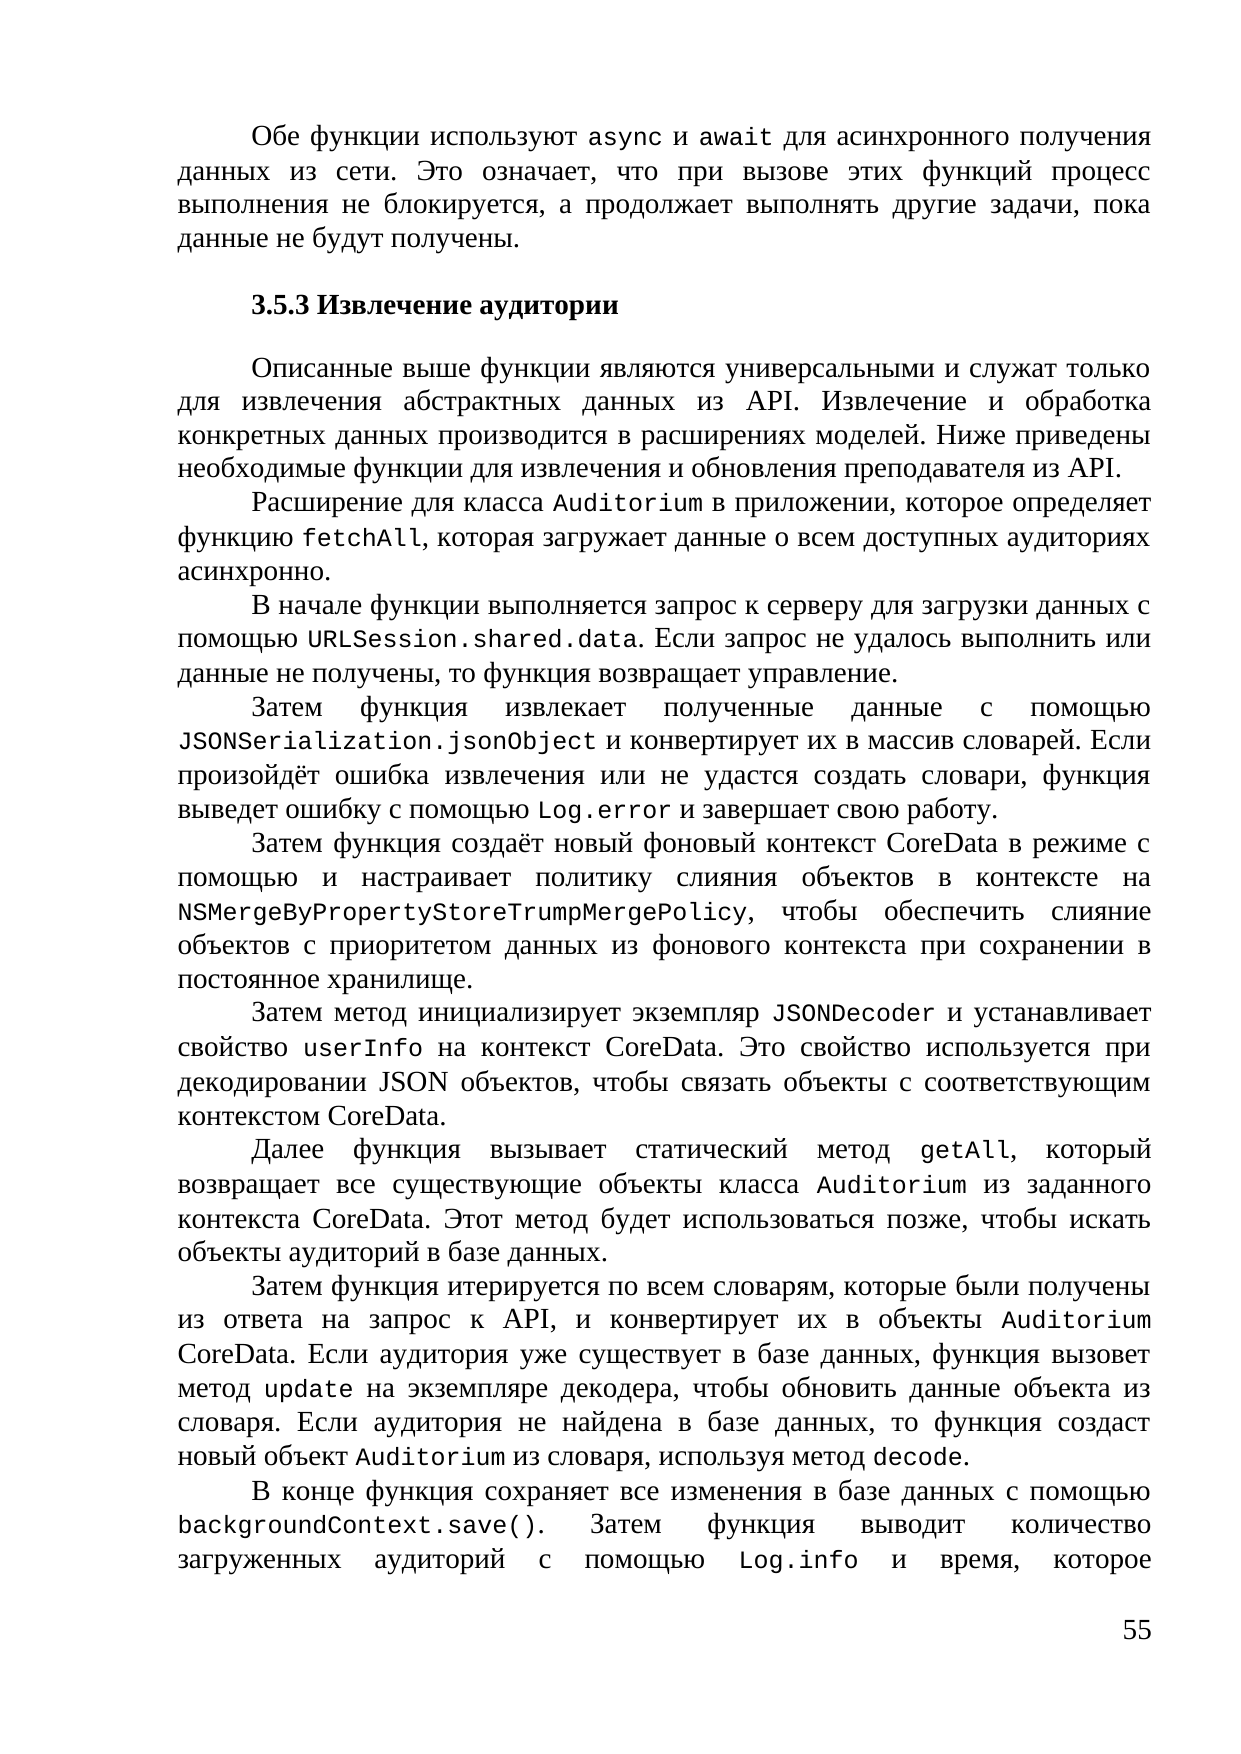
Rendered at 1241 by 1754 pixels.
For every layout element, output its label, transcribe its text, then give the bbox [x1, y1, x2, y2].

text Затем метод инициализирует экземпляр JSONDecoder и устанавливает свойство userInfo на контекст CoreData. Это свойство используется при декодировании JSON объектов, чтобы связать объекты с соответствующим контекстом CoreData. [177, 994, 1152, 1131]
text В начале функции выполняется запрос к серверу для загрузки данных с помощью URLSession.shared.data. Если запрос не удалось выполнить или данные не получены, то функция возвращает управление. [177, 587, 1152, 689]
text Описанные выше функции являются универсальными и служат только для извлечения абстрактных данных из API. Извлечение и обработка конкретных данных производится в расширениях моделей. Ниже приведены необходимые функции для извлечения и обновления преподавателя из API. [177, 350, 1152, 484]
subtitle Извлечение аудитории [251, 287, 1152, 321]
text Затем функция итерируется по всем словарям, которые были получены из ответа на запрос к API, и конвертирует их в объекты Auditorium CoreData. Если аудитория уже существует в базе данных, функция вызовет метод update на экземпляре декодера, чтобы обновить данные объекта из словаря. Если аудитория не найдена в базе данных, то функция создаст новый объект Auditorium из словаря, используя метод decode. [177, 1268, 1152, 1473]
text Обе функции используют async и await для асинхронного получения данных из сети. Это означает, что при вызове этих функций процесс выполнения не блокируется, а продолжает выполнять другие задачи, пока данные не будут получены. [177, 118, 1152, 253]
text Затем функция создаёт новый фоновый контекст CoreData в режиме с помощью и настраивает политику слияния объектов в контексте на NSMergeByPropertyStoreTrumpMergePolicy, чтобы обеспечить слияние объектов с приоритетом данных из фонового контекста при сохранении в постоянное хранилище. [177, 826, 1152, 994]
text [177, 1473, 1152, 1576]
text Далее функция вызывает статический метод getAll, который возвращает все существующие объекты класса Auditorium из заданного контекста CoreData. Этот метод будет использоваться позже, чтобы искать объекты аудиторий в базе данных. [177, 1131, 1152, 1268]
text Затем функция извлекает полученные данные с помощью JSONSerialization.jsonObject и конвертирует их в массив словарей. Если произойдёт ошибка извлечения или не удастся создать словари, функция выведет ошибку с помощью Log.error и завершает свою работу. [177, 689, 1152, 826]
text Расширение для класса Auditorium в приложении, которое определяет функцию fetchAll, которая загружает данные о всем доступных аудиториях асинхронно. [177, 484, 1152, 587]
